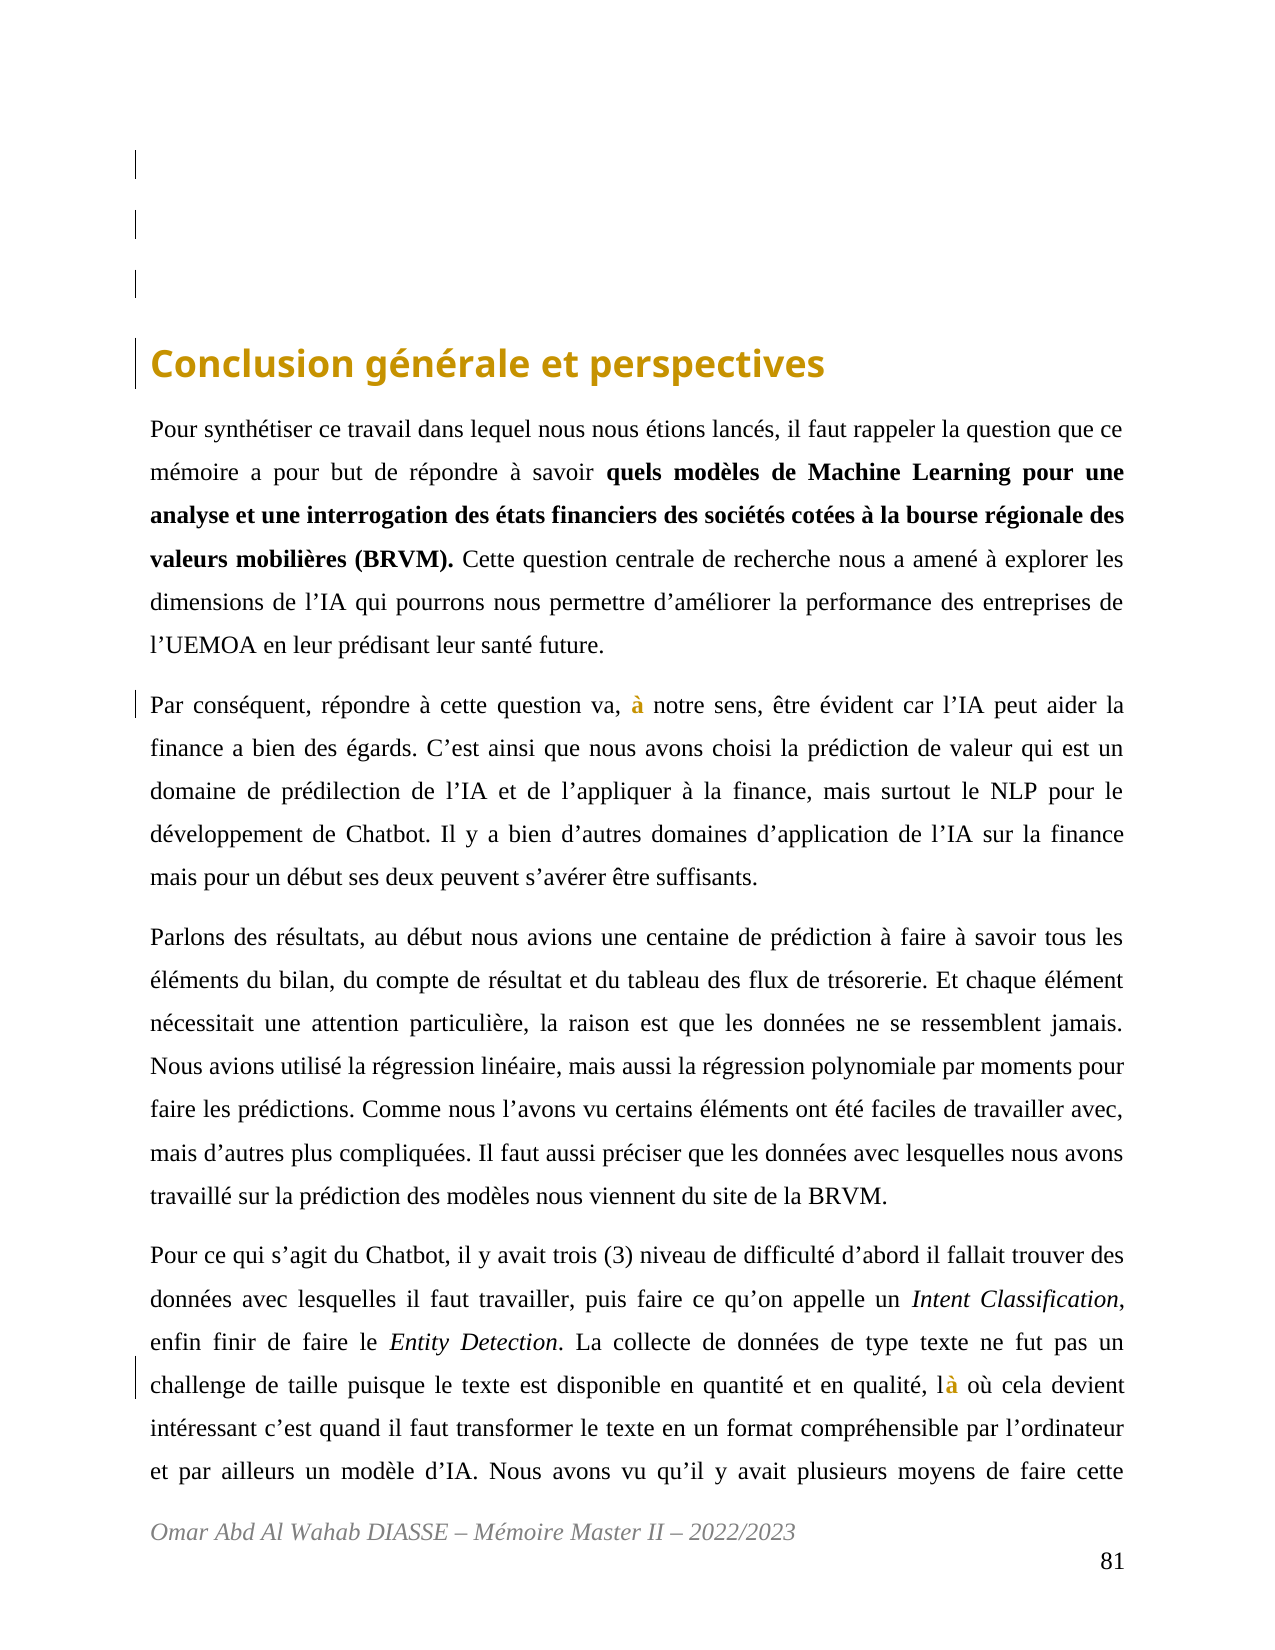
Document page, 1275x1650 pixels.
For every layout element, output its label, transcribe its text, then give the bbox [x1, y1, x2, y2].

text Par conséquent, répondre à cette question va, à notre sens, être évident car l’IA peut aider la finance a bien des égards. C’est ainsi que nous avons choisi la prédiction de valeur qui est un domaine de prédilection de l’IA et de l’appliquer à la finance, mais surtout le NLP pour le développement de Chatbot. Il y a bien d’autres domaines d’application de l’IA sur la finance mais pour un début ses deux peuvent s’avérer être suffisants. [150, 690, 1125, 891]
subtitle Conclusion générale et perspectives [150, 338, 1125, 389]
text Parlons des résultats, au début nous avions une centaine de prédiction à faire à savoir tous les éléments du bilan, du compte de résultat et du tableau des flux de trésorerie. Et chaque élément nécessitait une attention particulière, la raison est que les données ne se ressemblent jamais. Nous avions utilisé la régression linéaire, mais aussi la régression polynomiale par moments pour faire les prédictions. Comme nous l’avons vu certains éléments ont été faciles de travailler avec, mais d’autres plus compliquées. Il faut aussi préciser que les données avec lesquelles nous avons travaillé sur la prédiction des modèles nous viennent du site de la BRVM. [150, 922, 1125, 1209]
text Pour synthétiser ce travail dans lequel nous nous étions lancés, il faut rappeler la question que ce mémoire a pour but de répondre à savoir quels modèles de Machine Learning pour une analyse et une interrogation des états financiers des sociétés cotées à la bourse régionale des valeurs mobilières (BRVM). Cette question centrale de recherche nous a amené à explorer les dimensions de l’IA qui pourrons nous permettre d’améliorer la performance des entreprises de l’UEMOA en leur prédisant leur santé future. [150, 414, 1125, 659]
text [150, 1241, 1125, 1485]
